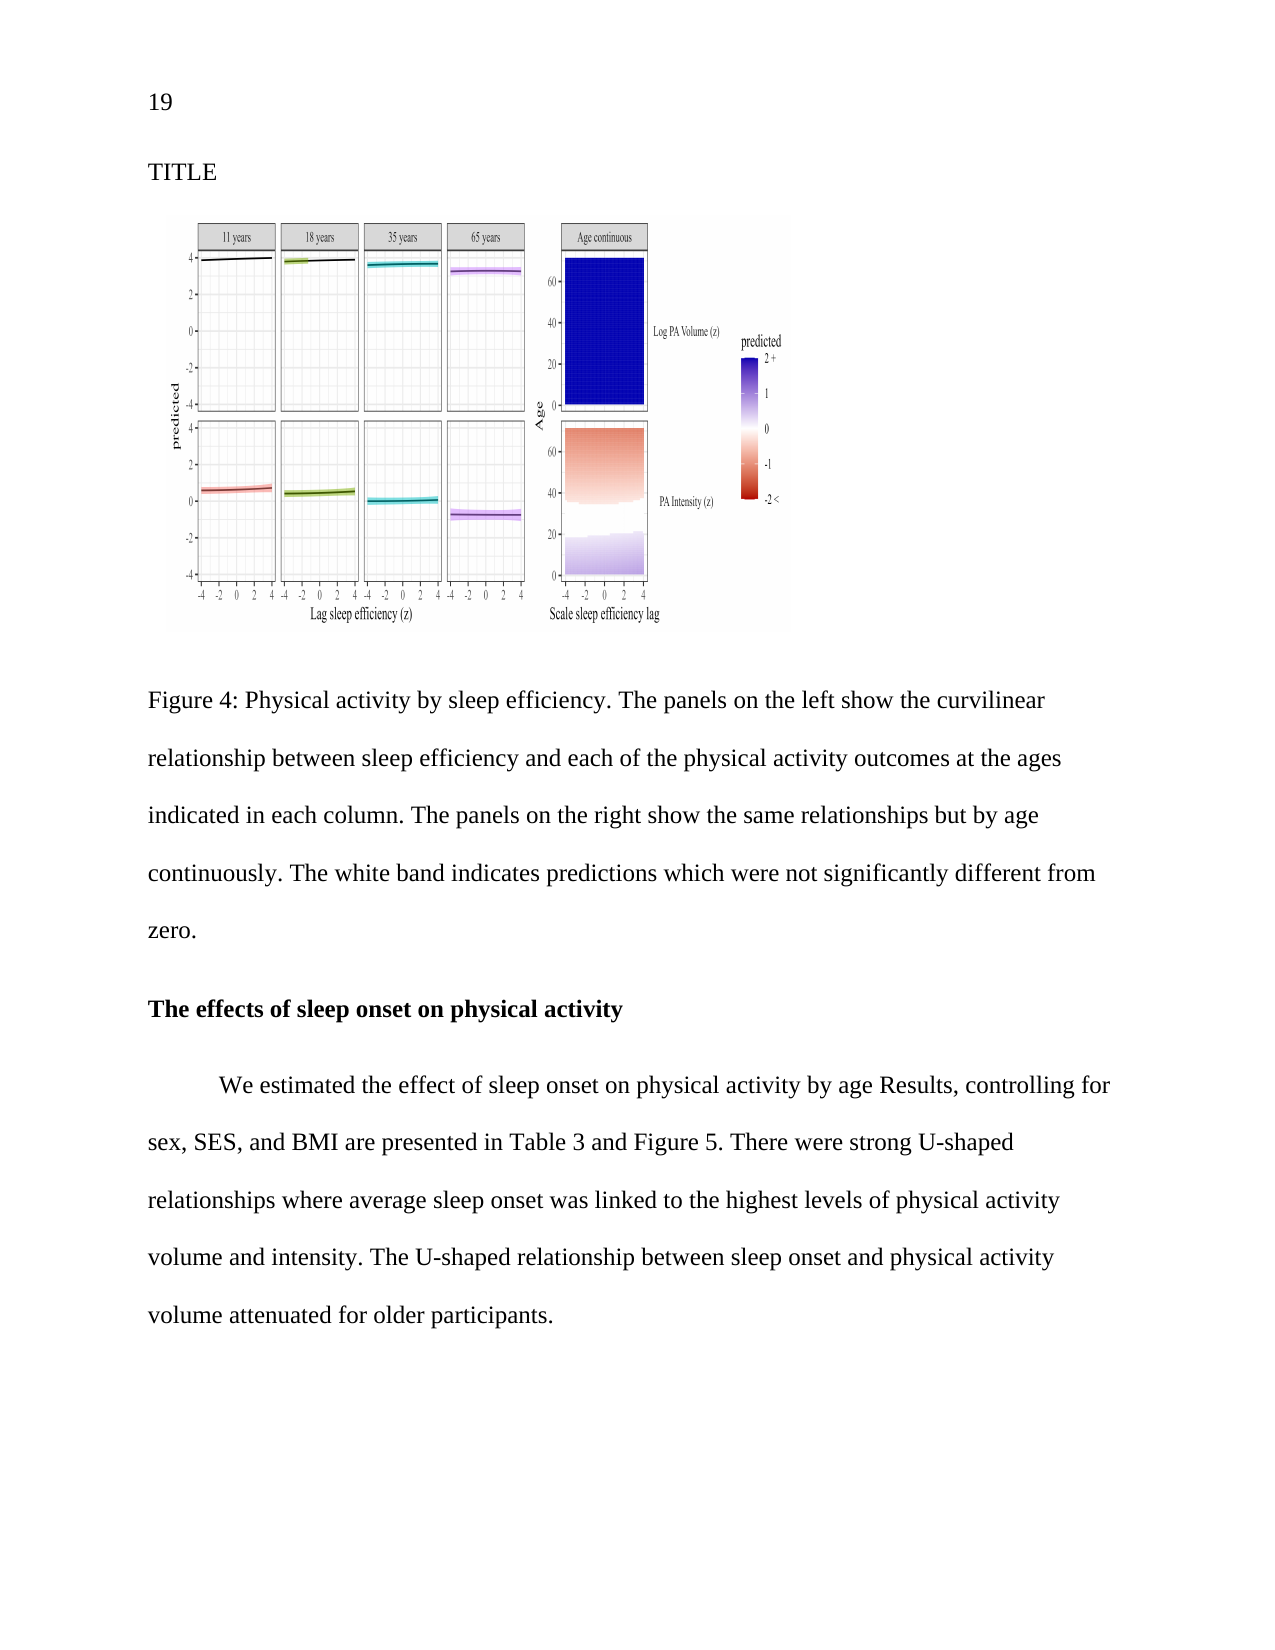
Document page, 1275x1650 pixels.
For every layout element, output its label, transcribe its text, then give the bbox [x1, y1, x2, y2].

picture [166, 215, 792, 632]
subtitle The effects of sleep onset on physical activity [148, 994, 1127, 1022]
text Figure 4: Physical activity by sleep efficiency. The panels on the left show the curvilinear relationship between sleep efficiency and each of the physical activity outcomes at the ages indicated in each column. The panels on the right show the same relationships but by age continuously. The white band indicates predictions which were not significantly different from zero. [148, 685, 1127, 944]
text We estimated the effect of sleep onset on physical activity by age Results, controlling for sex, SES, and BMI are presented in Table 3 and Figure 5. There were strong U-shaped relationships where average sleep onset was linked to the highest levels of physical activity volume and intensity. The U-shaped relationship between sleep onset and physical activity volume attenuated for older participants. [148, 1070, 1127, 1329]
